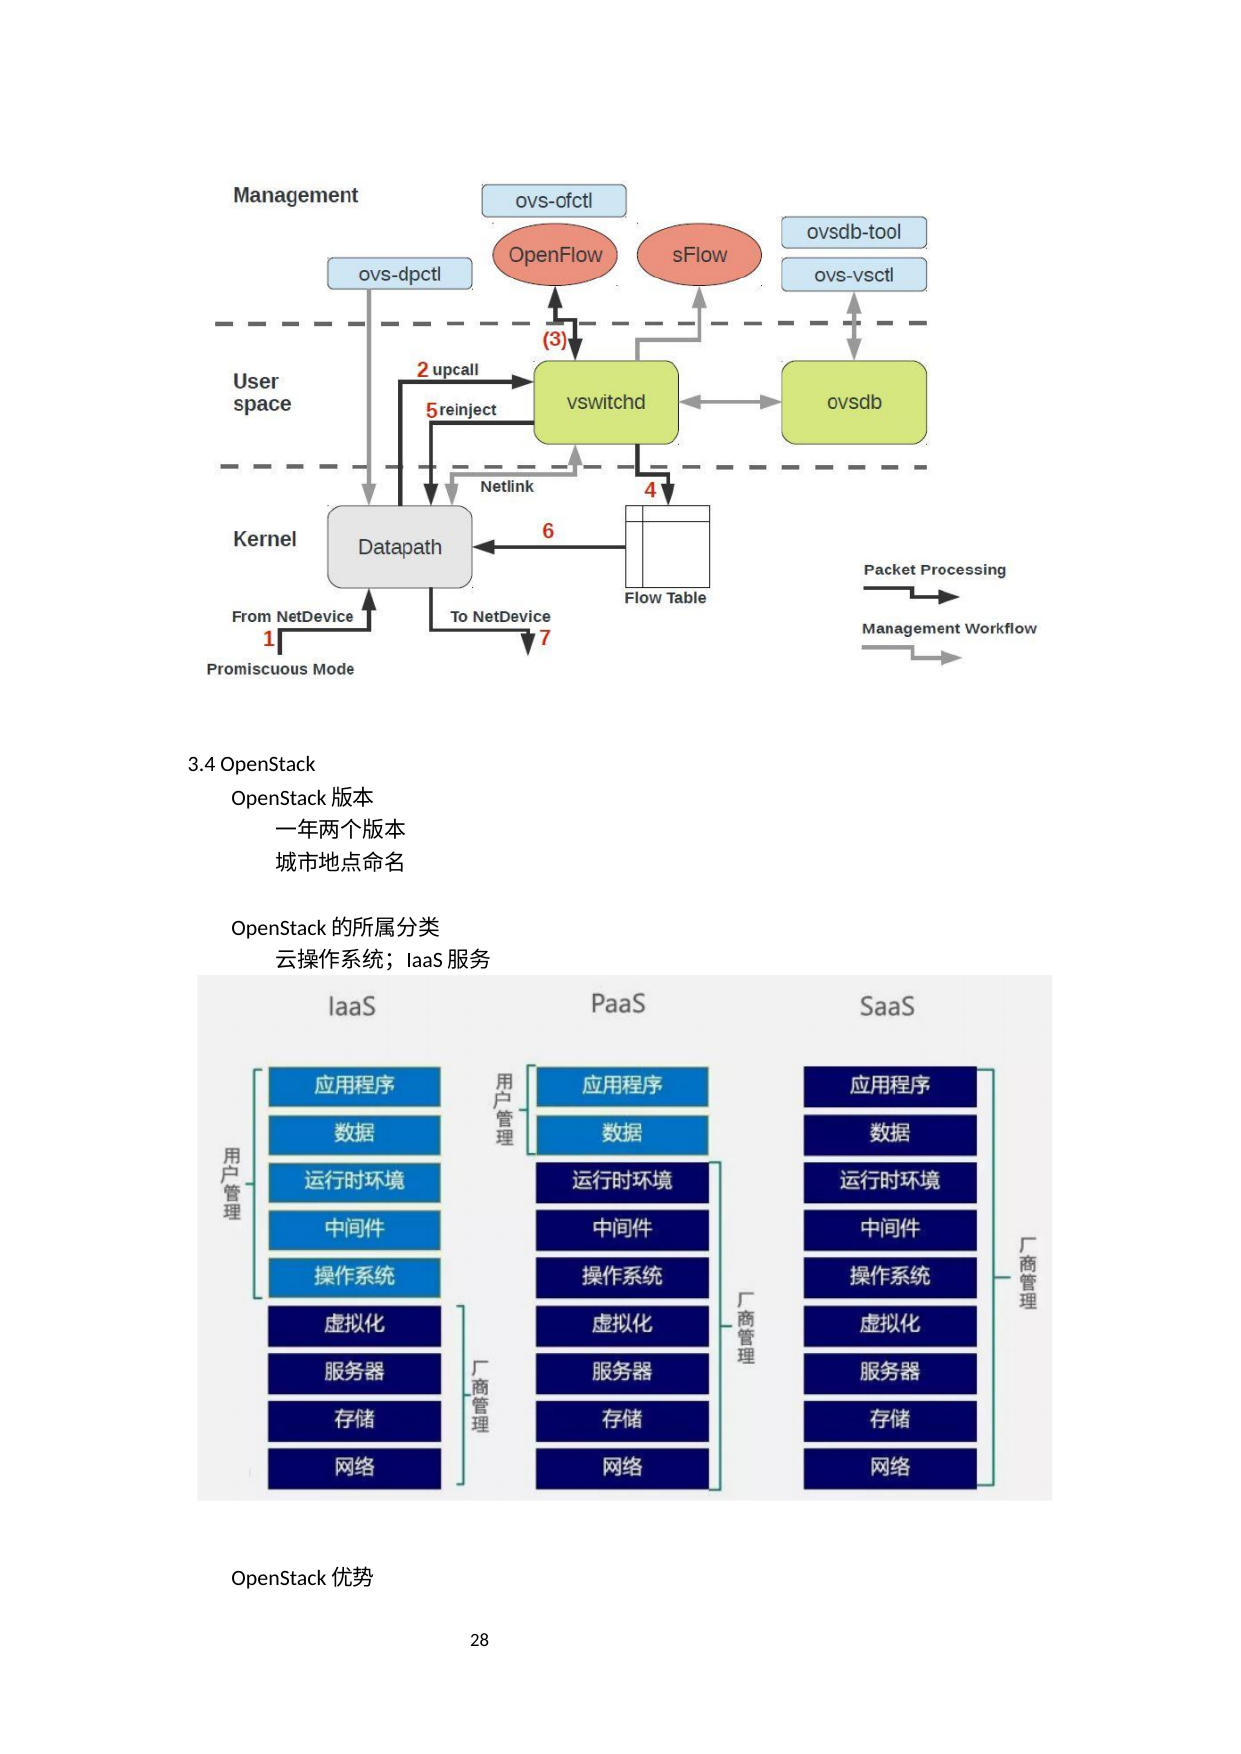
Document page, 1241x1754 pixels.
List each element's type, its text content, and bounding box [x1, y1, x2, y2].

text OpenStack优势 [187, 1559, 1053, 1592]
text OpenStack的所属分类 [187, 909, 1053, 942]
text 一年两个版本 [231, 812, 1053, 844]
picture [187, 162, 1052, 687]
list OpenStack [187, 747, 1053, 779]
text OpenStack版本 [187, 779, 1053, 812]
text 云操作系统；IaaS服务 [231, 942, 1053, 974]
picture [187, 974, 1053, 1503]
text 城市地点命名 [231, 844, 1053, 877]
